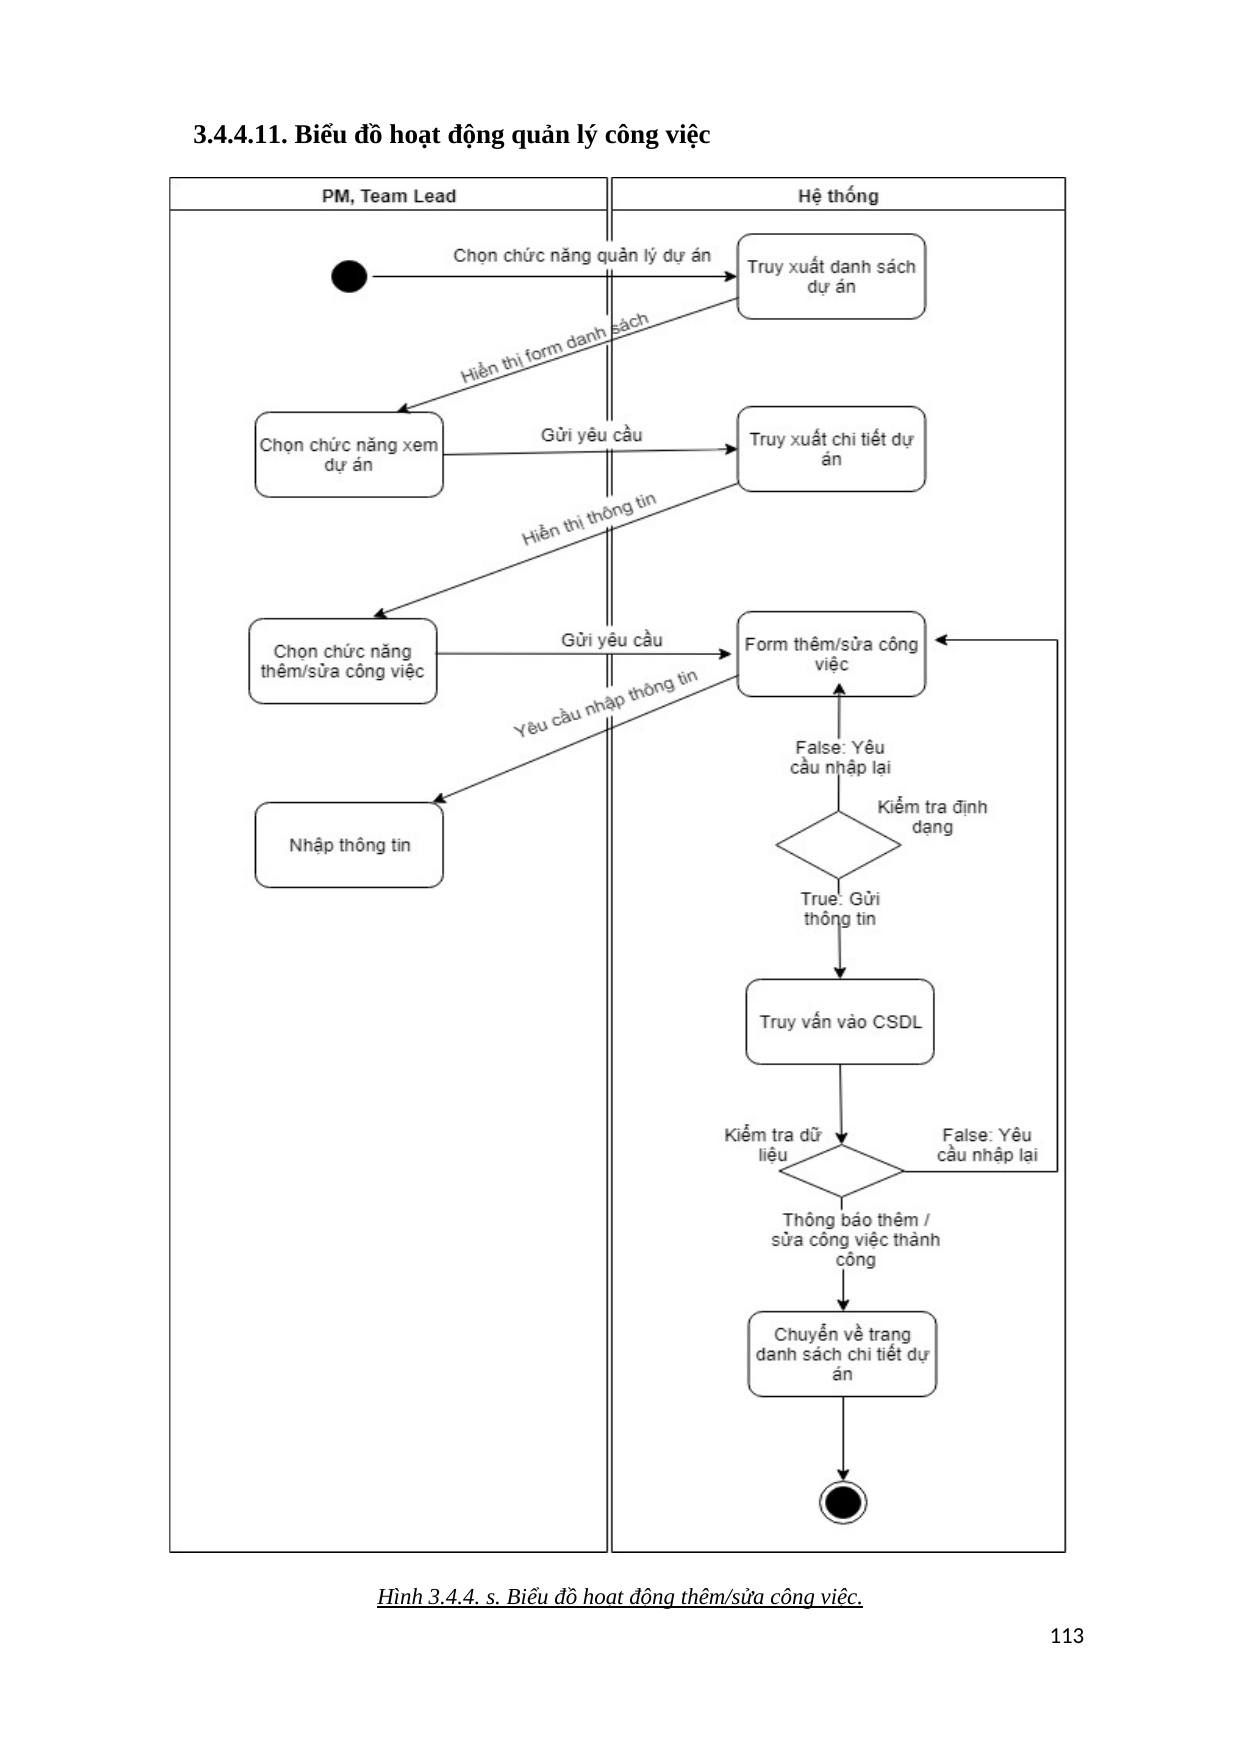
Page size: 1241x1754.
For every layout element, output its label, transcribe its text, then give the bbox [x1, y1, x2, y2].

text Hình 3.4.4. s. Biểu đồ hoạt động thêm/sửa công việc. [118, 1583, 1122, 1610]
subtitle 3.4.4.11. Biểu đồ hoạt động quản lý công việc [118, 118, 1122, 149]
picture [169, 177, 1071, 1553]
